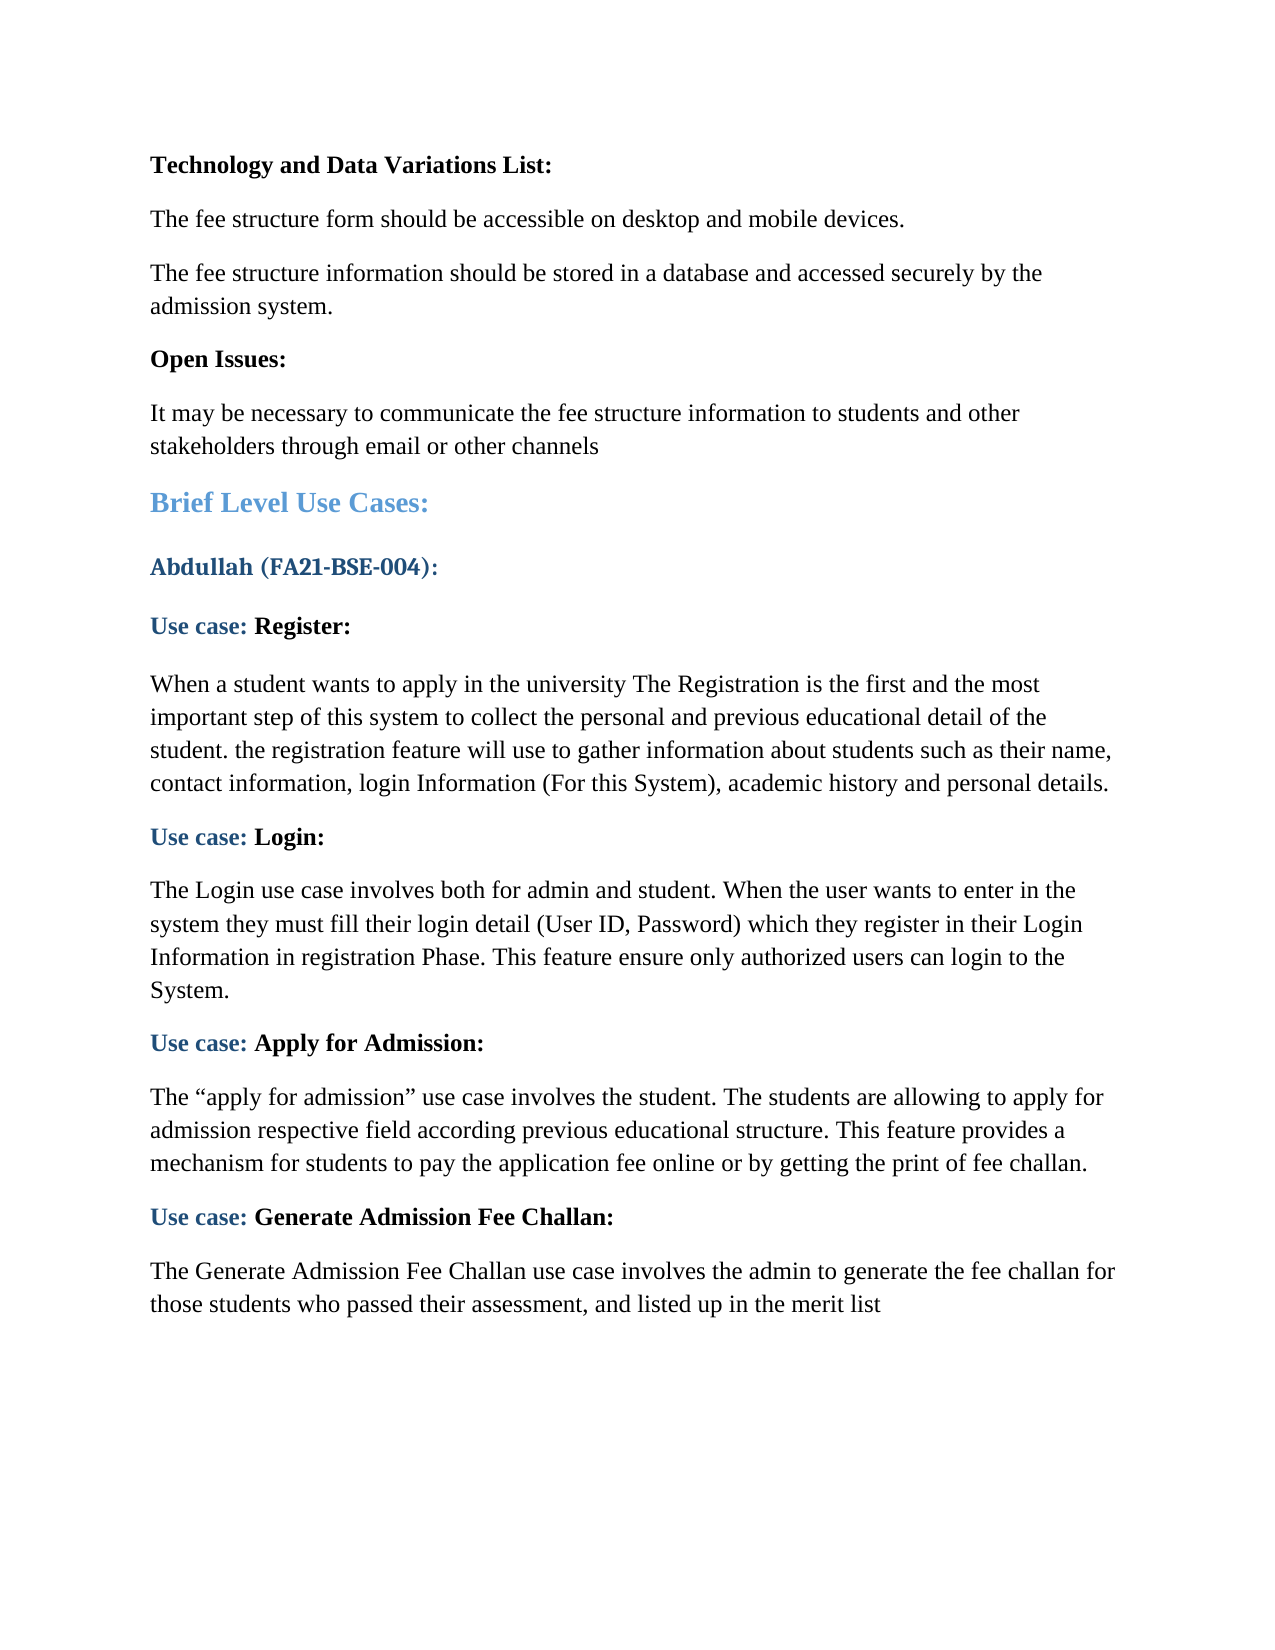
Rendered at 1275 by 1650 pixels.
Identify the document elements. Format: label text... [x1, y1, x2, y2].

text Use case: Login: [150, 822, 1125, 851]
text Brief Level Use Cases: [150, 485, 1125, 519]
text Use case: Apply for Admission: [150, 1028, 1125, 1057]
list Use case: Register: [150, 611, 1125, 640]
text Use case: Generate Admission Fee Challan: [150, 1202, 1125, 1231]
text Technology and Data Variations List: [150, 150, 1125, 179]
text The fee structure information should be stored in a database and accessed securely by the admission system. [150, 258, 1125, 319]
text It may be necessary to communicate the fee structure information to students and other stakeholders through email or other channels [150, 398, 1125, 460]
text The “apply for admission” use case involves the student. The students are allowing to apply for admission respective field according previous educational structure. This feature provides a mechanism for students to pay the application fee online or by getting the print of fee challan. [150, 1082, 1125, 1177]
text When a student wants to apply in the university The Registration is the first and the most important step of this system to collect the personal and previous educational detail of the student. the registration feature will use to gather information about students such as their name, contact information, login Information (For this System), academic history and personal details. [150, 669, 1125, 797]
text The fee structure form should be accessible on desktop and mobile devices. [150, 204, 1125, 233]
text The Login use case involves both for admin and student. When the user wants to enter in the system they must fill their login detail (User ID, Password) which they register in their Login Information in registration Phase. This feature ensure only authorized users can login to the System. [150, 876, 1125, 1003]
text Open Issues: [150, 344, 1125, 373]
text The Generate Admission Fee Challan use case involves the admin to generate the fee challan for those students who passed their assessment, and listed up in the merit list [150, 1256, 1125, 1318]
list Abdullah (FA21-BSE-004): [150, 553, 1125, 582]
